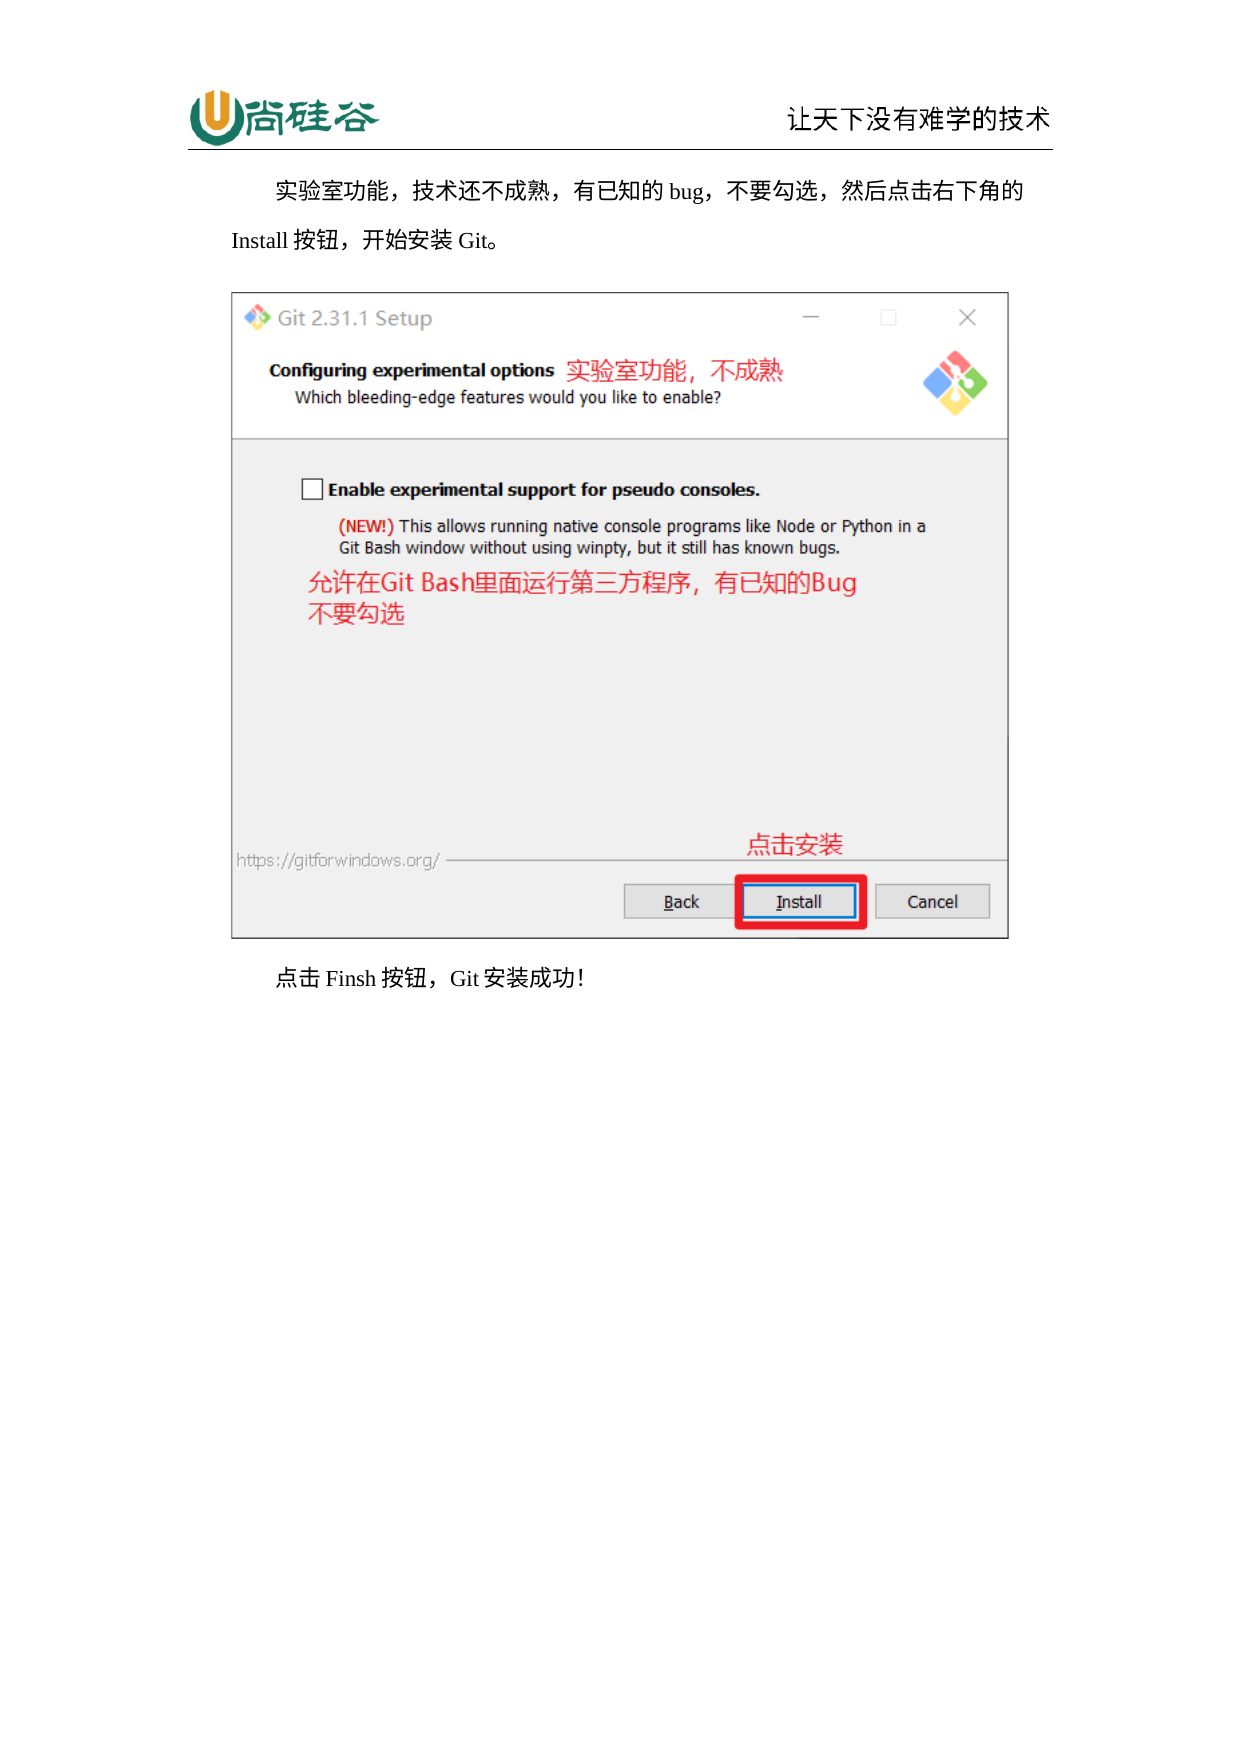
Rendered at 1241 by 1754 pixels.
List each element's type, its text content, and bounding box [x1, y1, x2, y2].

text 点击Finsh按钮，Git安装成功！ [231, 959, 1053, 993]
text 实验室功能，技术还不成熟，有已知的bug，不要勾选，然后点击右下角的Install按钮，开始安装Git。 [231, 172, 1053, 256]
picture [231, 292, 1009, 939]
picture [187, 88, 1053, 147]
